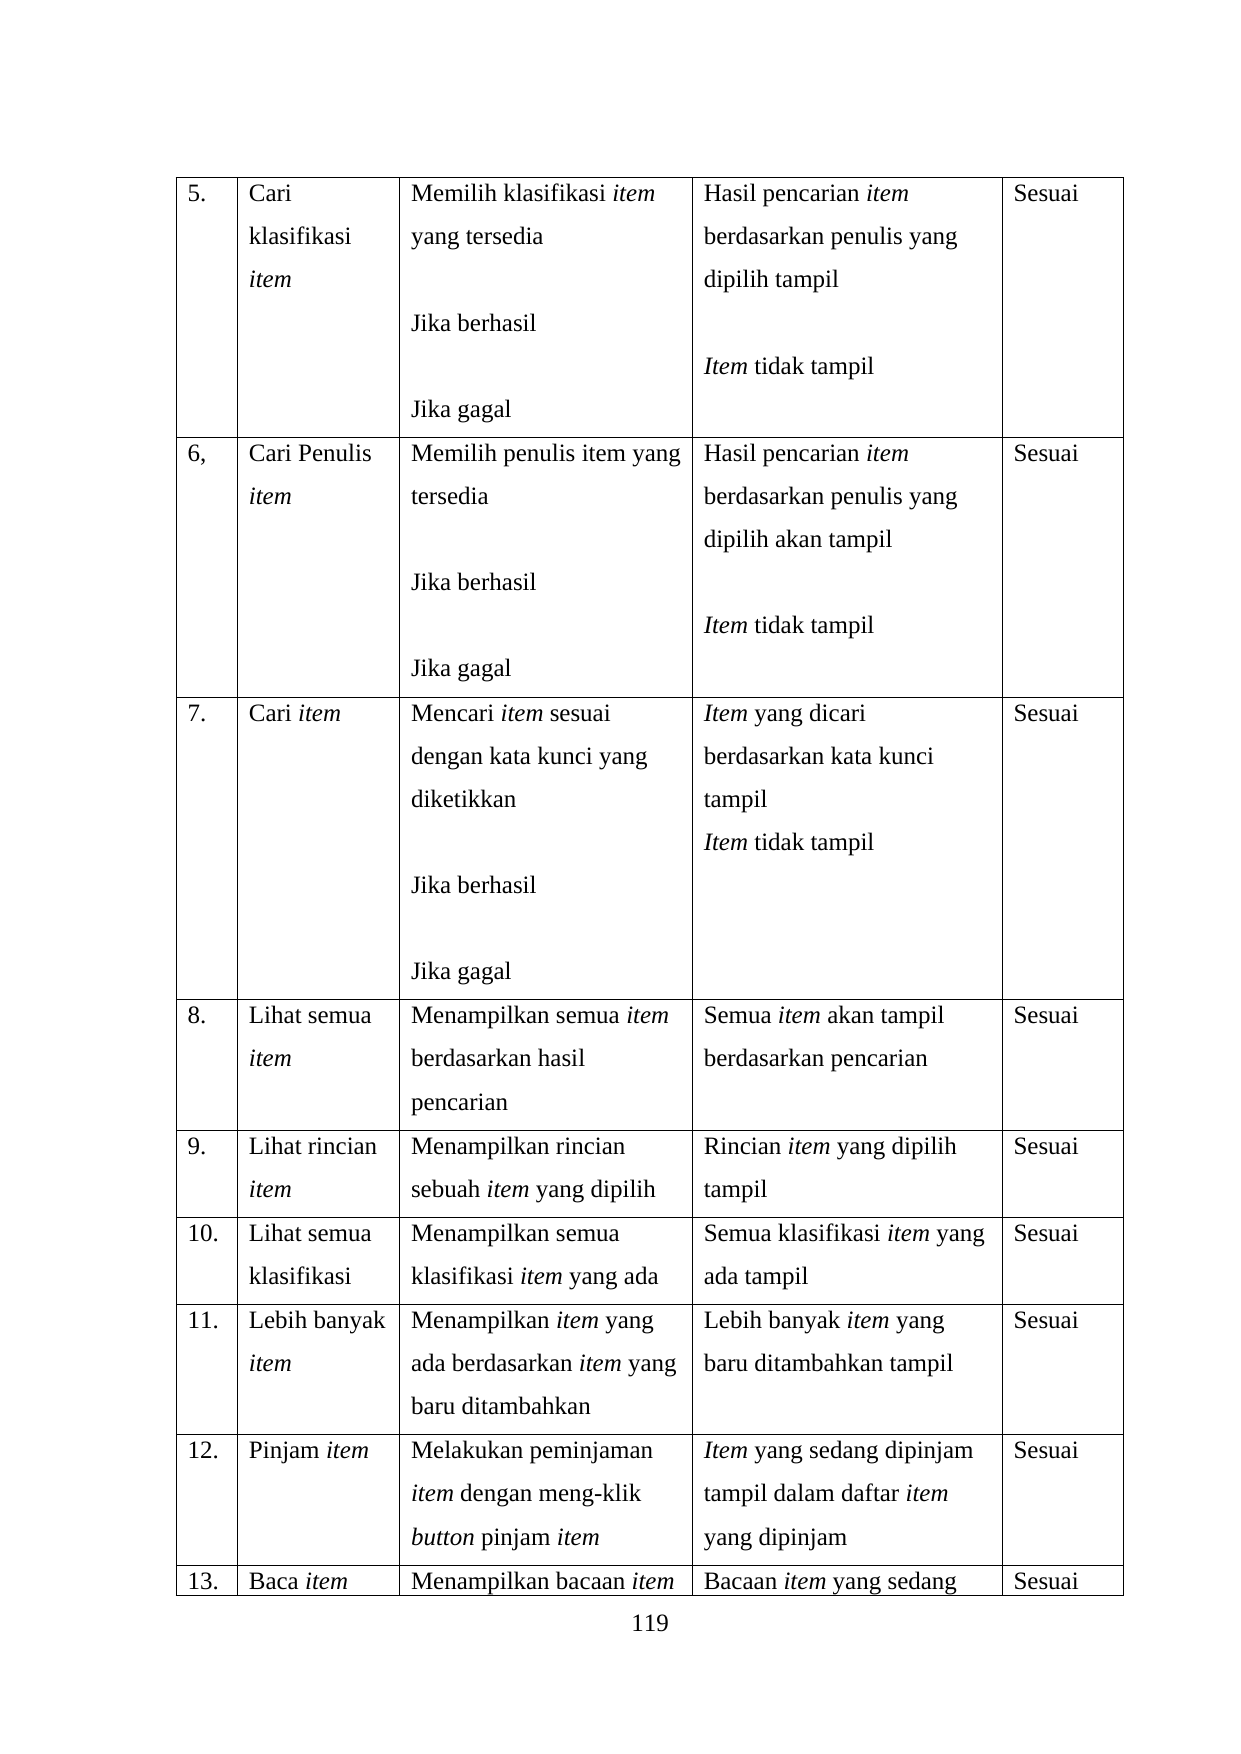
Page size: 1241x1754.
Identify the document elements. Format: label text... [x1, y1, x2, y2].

table_cell Semua item akan tampil berdasarkan pencarian [693, 1000, 1002, 1130]
table_cell Sesuai [1003, 438, 1123, 697]
table_cell 11. [177, 1305, 237, 1434]
table_cell Melakukan peminjaman item dengan meng-klik button pinjam item [400, 1435, 692, 1565]
table_cell Hasil pencarian item berdasarkan penulis yang dipilih tampil Item tidak tampil [693, 178, 1002, 437]
table_cell 12. [177, 1435, 237, 1565]
table_cell Sesuai [1003, 1131, 1123, 1217]
table_cell Item yang dicari berdasarkan kata kunci tampil Item tidak tampil [693, 698, 1002, 999]
table_cell Baca item [238, 1566, 399, 1594]
table_cell Lihat semua item [238, 1000, 399, 1130]
table_cell Lihat semua klasifikasi [238, 1218, 399, 1304]
table_cell 7. [177, 698, 237, 999]
table_cell Lebih banyak item [238, 1305, 399, 1434]
table_cell Sesuai [1003, 1305, 1123, 1434]
table_cell Lihat rincian item [238, 1131, 399, 1217]
table_cell Mencari item sesuai dengan kata kunci yang diketikkan Jika berhasil Jika gagal [400, 698, 692, 999]
table_cell Pinjam item [238, 1435, 399, 1565]
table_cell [693, 1566, 1002, 1594]
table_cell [400, 1566, 692, 1594]
table_cell Hasil pencarian item berdasarkan penulis yang dipilih akan tampil Item tidak tampil [693, 438, 1002, 697]
table_cell Cari item [238, 698, 399, 999]
table_cell 9. [177, 1131, 237, 1217]
table_cell Lebih banyak item yang baru ditambahkan tampil [693, 1305, 1002, 1434]
table_cell Sesuai [1003, 1435, 1123, 1565]
table_cell Memilih penulis item yang tersedia Jika berhasil Jika gagal [400, 438, 692, 697]
table_cell Menampilkan item yang ada berdasarkan item yang baru ditambahkan [400, 1305, 692, 1434]
table_cell Sesuai [1003, 178, 1123, 437]
table_cell Sesuai [1003, 1566, 1123, 1594]
table_cell Item yang sedang dipinjam tampil dalam daftar item yang dipinjam [693, 1435, 1002, 1565]
table_cell 5. [177, 178, 237, 437]
table_cell Sesuai [1003, 1000, 1123, 1130]
table_cell Memilih klasifikasi item yang tersedia Jika berhasil Jika gagal [400, 178, 692, 437]
table_cell Rincian item yang dipilih tampil [693, 1131, 1002, 1217]
table_cell Sesuai [1003, 698, 1123, 999]
table_cell 10. [177, 1218, 237, 1304]
table_cell Cari Penulis item [238, 438, 399, 697]
table_cell Semua klasifikasi item yang ada tampil [693, 1218, 1002, 1304]
table_cell 6, [177, 438, 237, 697]
table_cell 8. [177, 1000, 237, 1130]
table_cell Sesuai [1003, 1218, 1123, 1304]
table_cell Menampilkan rincian sebuah item yang dipilih [400, 1131, 692, 1217]
table_cell Menampilkan semua klasifikasi item yang ada [400, 1218, 692, 1304]
table_cell Menampilkan semua item berdasarkan hasil pencarian [400, 1000, 692, 1130]
table_cell Cari klasifikasi item [238, 178, 399, 437]
table_cell 13. [177, 1566, 237, 1594]
